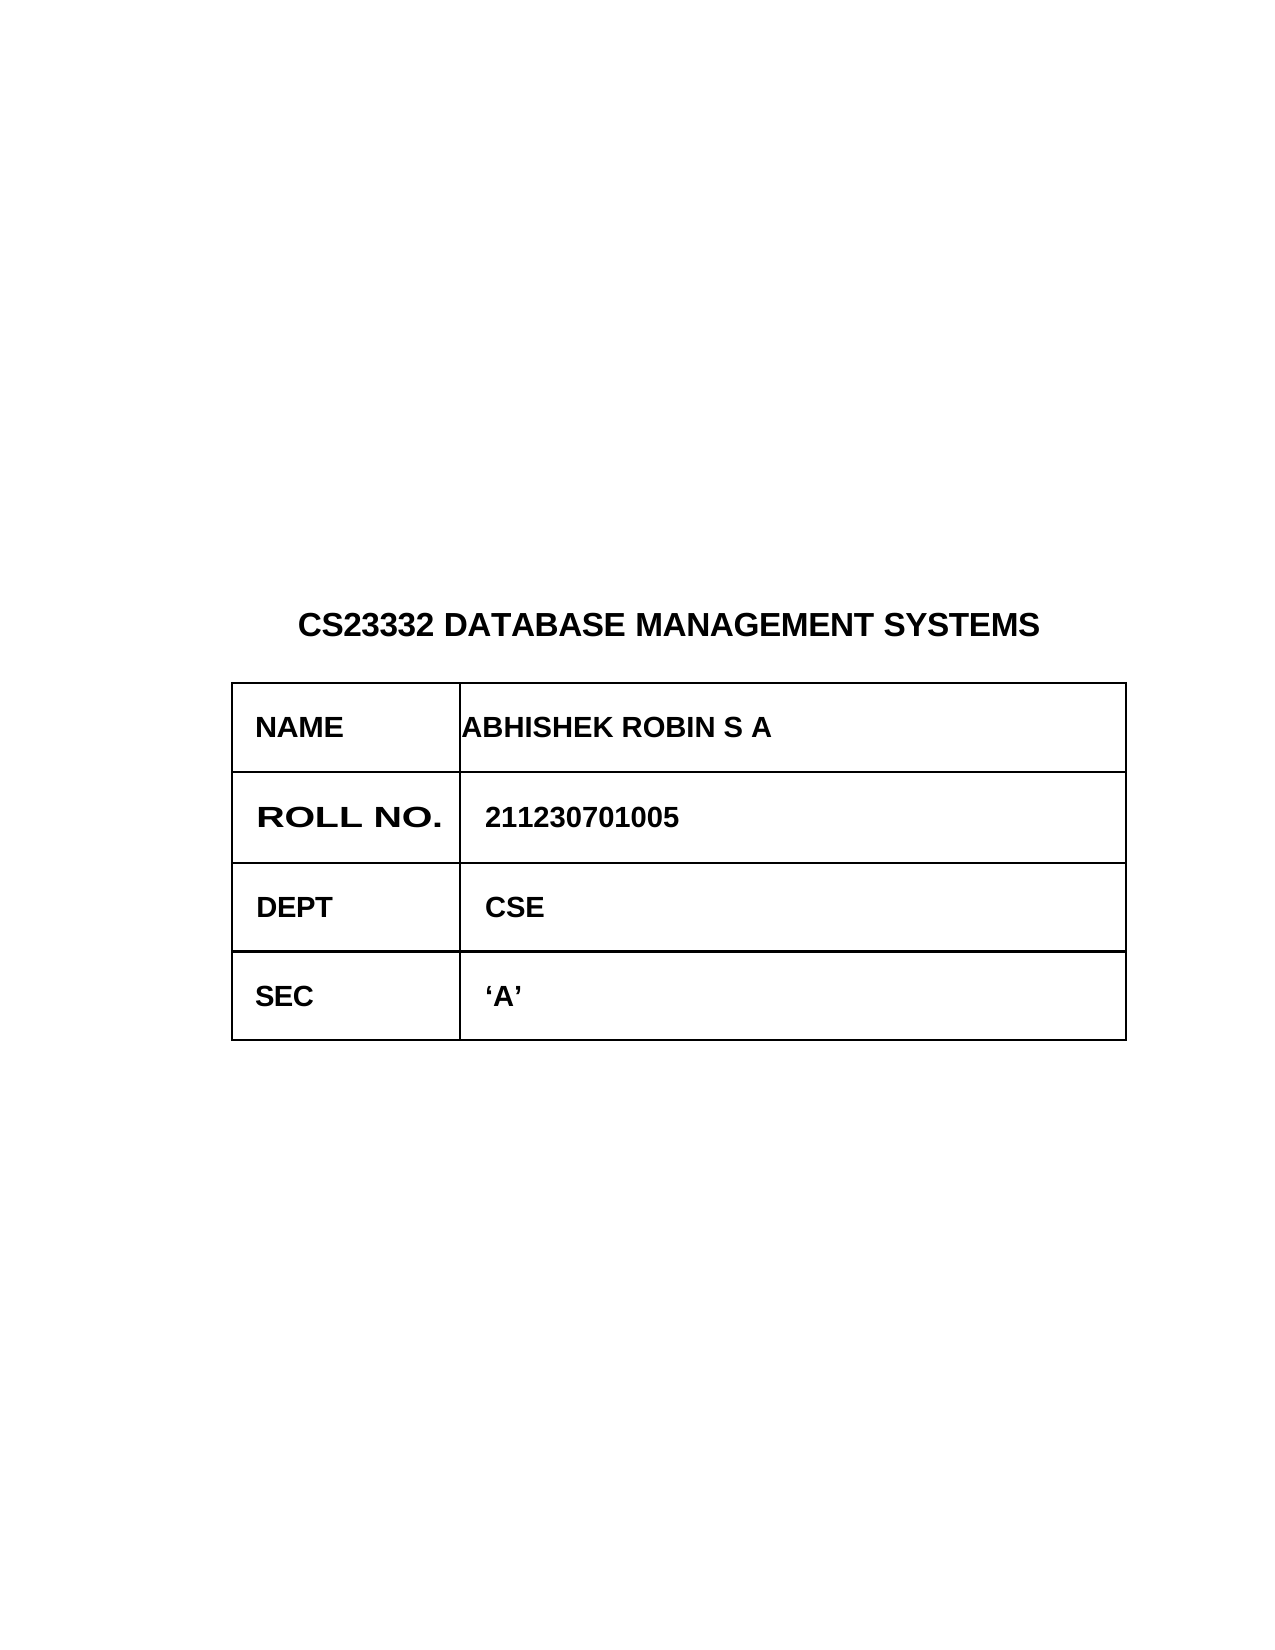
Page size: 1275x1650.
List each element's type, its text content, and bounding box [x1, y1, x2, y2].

table_cell ROLL NO. [233, 773, 459, 862]
table_cell DEPT [233, 864, 459, 950]
table_cell CSE [461, 864, 1125, 950]
table_header ABHISHEK ROBIN S A [461, 684, 1125, 771]
text CS23332 DATABASE MANAGEMENT SYSTEMS [119, 605, 1149, 643]
table_cell 211230701005 [461, 773, 1125, 862]
table_header NAME [233, 684, 459, 771]
table_cell SEC [233, 953, 459, 1039]
table_cell ‘A’ [461, 953, 1125, 1039]
